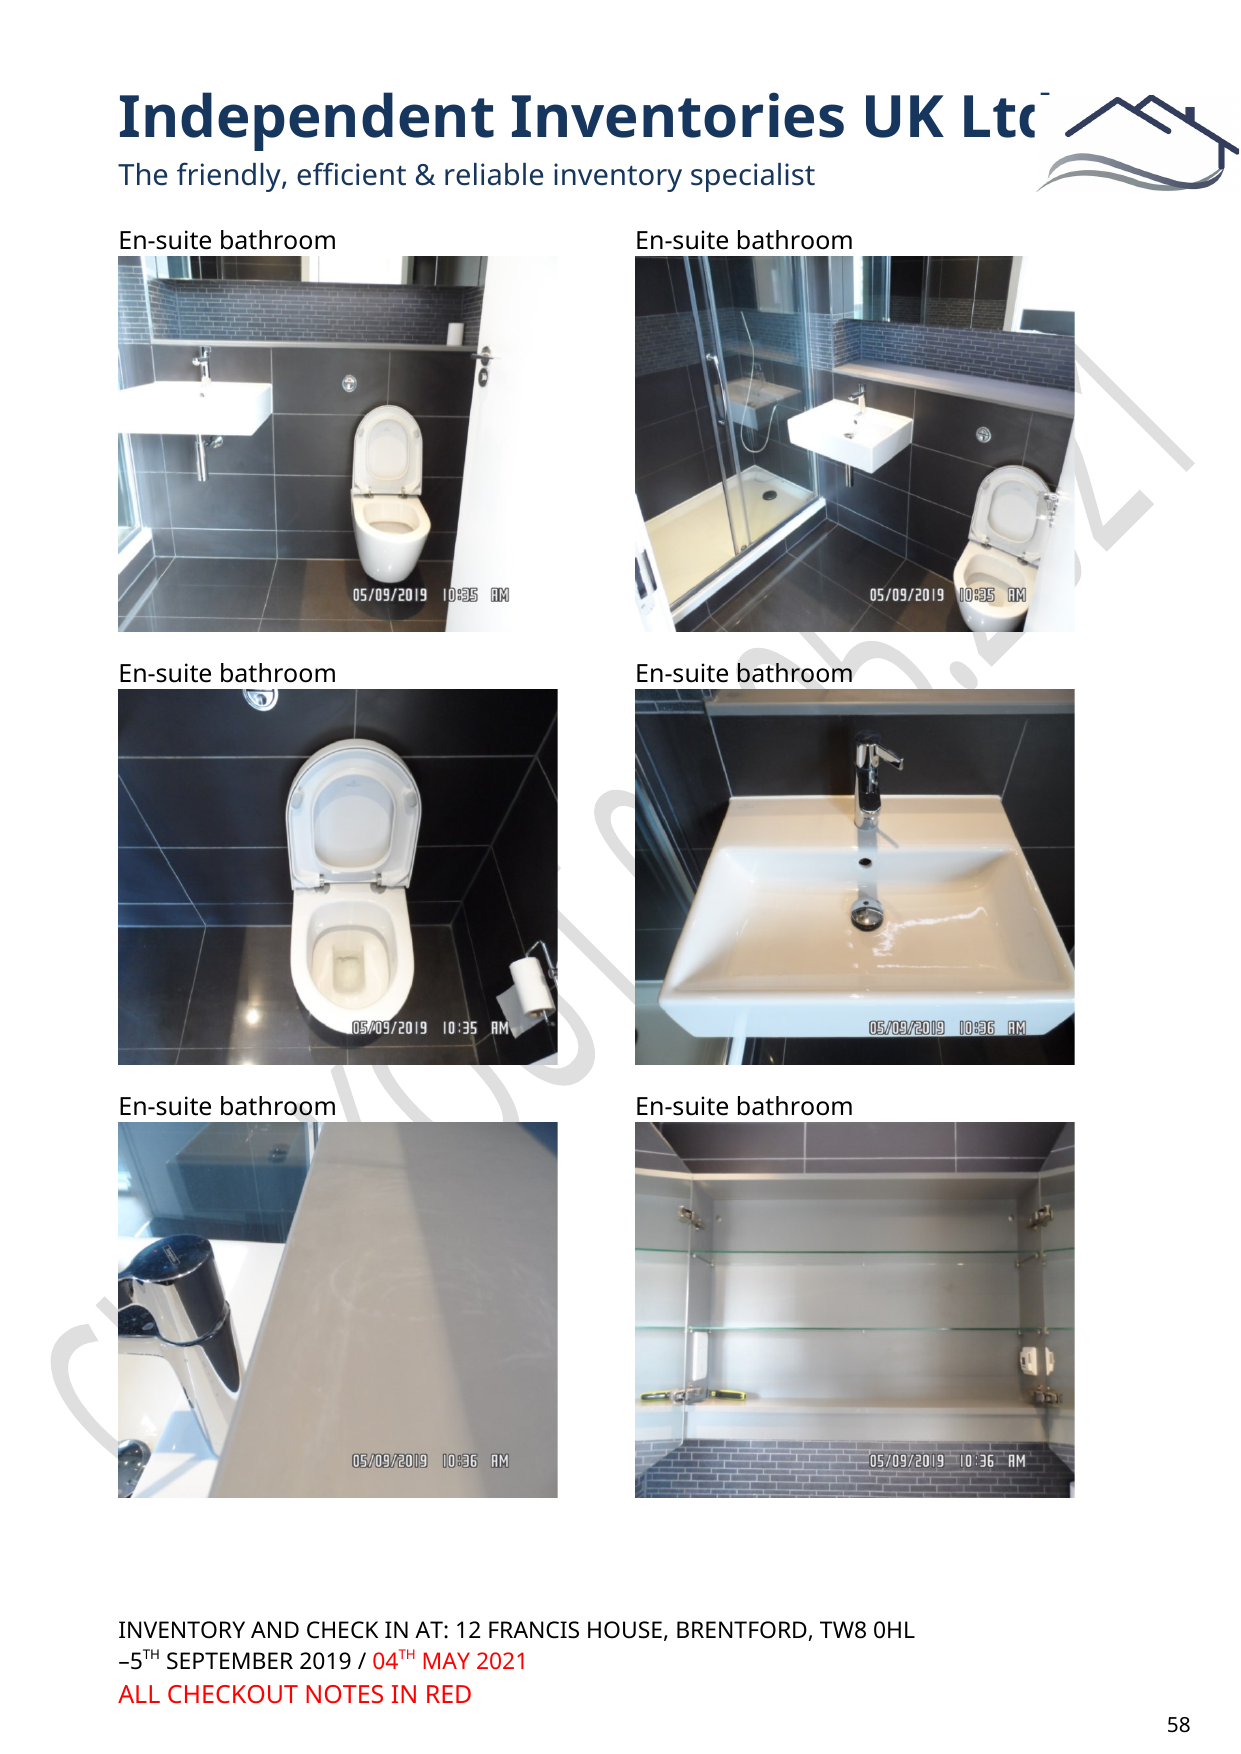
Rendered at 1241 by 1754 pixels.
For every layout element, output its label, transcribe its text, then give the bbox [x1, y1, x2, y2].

text En-suite bathroom En-suite bathroom [118, 656, 1181, 690]
picture [118, 1122, 558, 1498]
picture [1034, 95, 1240, 192]
picture [635, 1122, 1075, 1498]
text En-suite bathroom En-suite bathroom [118, 223, 1181, 257]
picture [118, 689, 558, 1065]
text En-suite bathroom En-suite bathroom [118, 1089, 1181, 1123]
picture [635, 256, 1075, 632]
picture [635, 689, 1075, 1065]
picture [118, 256, 558, 632]
